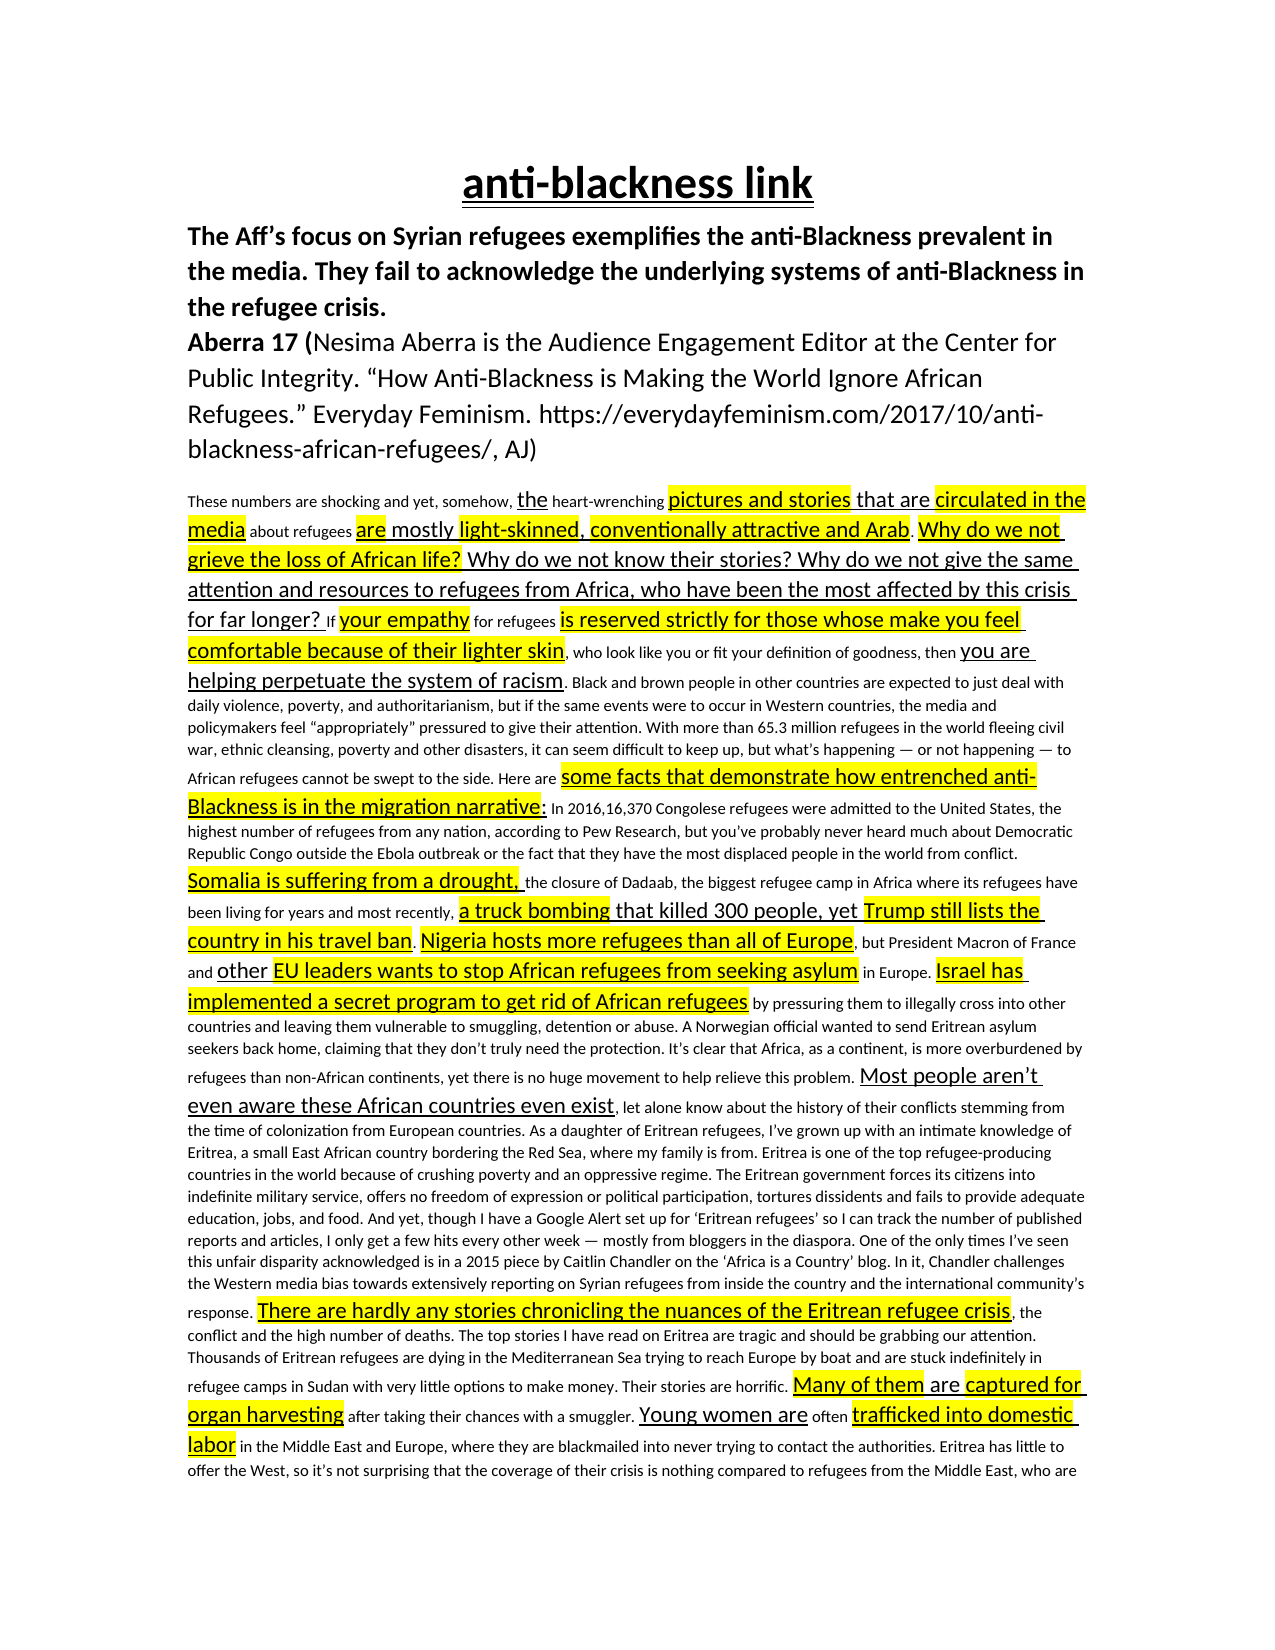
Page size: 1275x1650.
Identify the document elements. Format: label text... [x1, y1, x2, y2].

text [187, 485, 1087, 1480]
subtitle anti-blackness link [187, 154, 1087, 210]
subtitle The Aff’s focus on Syrian refugees exemplifies the anti-Blackness prevalent in the media. They fail to acknowledge the underlying systems of anti-Blackness in the refugee crisis. [187, 219, 1087, 323]
text Aberra 17 (Nesima Aberra is the Audience Engagement Editor at the Center for Public Integrity. “How Anti-Blackness is Making the World Ignore African Refugees.” Everyday Feminism. https://everydayfeminism.com/2017/10/anti-blackness-african-refugees/, AJ) [187, 326, 1087, 465]
